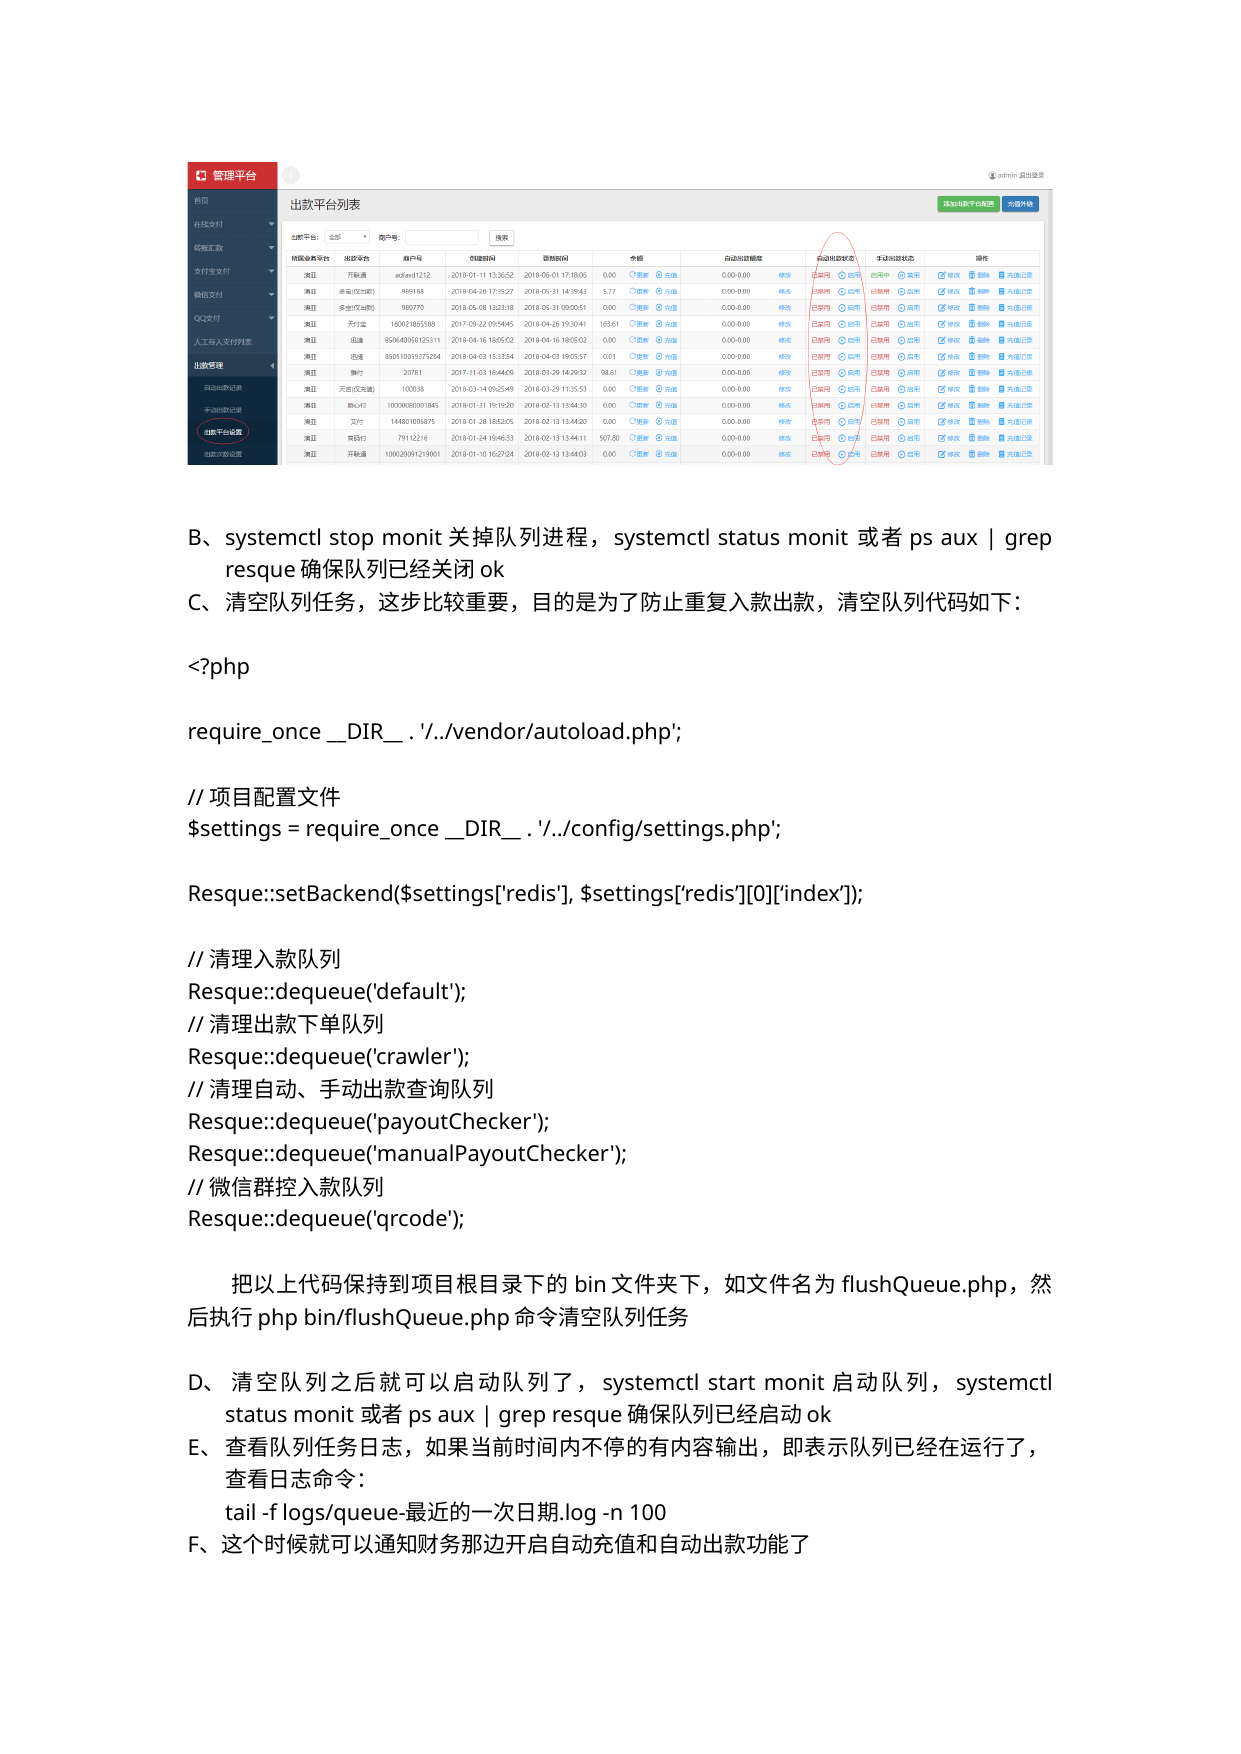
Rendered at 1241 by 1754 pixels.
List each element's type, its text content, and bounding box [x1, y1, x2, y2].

text F、这个时候就可以通知财务那边开启自动充值和自动出款功能了 [187, 1527, 1053, 1559]
text // 项目配置文件 [187, 779, 1053, 812]
text Resque::dequeue('manualPayoutChecker'); [187, 1137, 1053, 1169]
list 查看队列任务日志，如果当前时间内不停的有内容输出，即表示队列已经在运行了，查看日志命令： [187, 1429, 1053, 1494]
list systemctl stop monit关掉队列进程，systemctl status monit 或者ps aux | grep resque确保队列已经关闭ok [187, 519, 1053, 584]
list 清空队列任务，这步比较重要，目的是为了防止重复入款出款，清空队列代码如下： [187, 584, 1053, 617]
list 清空队列之后就可以启动队列了，systemctl start monit启动队列，systemctl status monit 或者ps aux | grep resque确保队列已经启动ok [187, 1364, 1053, 1429]
text Resque::dequeue('default'); [187, 974, 1053, 1007]
text // 清理出款下单队列 [187, 1007, 1053, 1039]
text $settings = require_once __DIR__ . '/../config/settings.php'; [187, 812, 1053, 844]
picture [187, 162, 1053, 465]
text Resque::dequeue('qrcode'); [187, 1202, 1053, 1234]
text // 清理入款队列 [187, 942, 1053, 974]
text require_once __DIR__ . '/../vendor/autoload.php'; [187, 714, 1053, 747]
text // 清理自动、手动出款查询队列 [187, 1072, 1053, 1104]
text Resque::setBackend($settings['redis'], $settings[‘redis’][0][‘index’]); [187, 877, 1053, 909]
list tail -f logs/queue-最近的一次日期.log -n 100 [225, 1494, 1053, 1527]
text Resque::dequeue('crawler'); [187, 1039, 1053, 1072]
text <?php [187, 649, 1053, 682]
text 把以上代码保持到项目根目录下的bin文件夹下，如文件名为flushQueue.php，然后执行php bin/flushQueue.php命令清空队列任务 [187, 1267, 1053, 1332]
text Resque::dequeue('payoutChecker'); [187, 1104, 1053, 1137]
text // 微信群控入款队列 [187, 1169, 1053, 1202]
